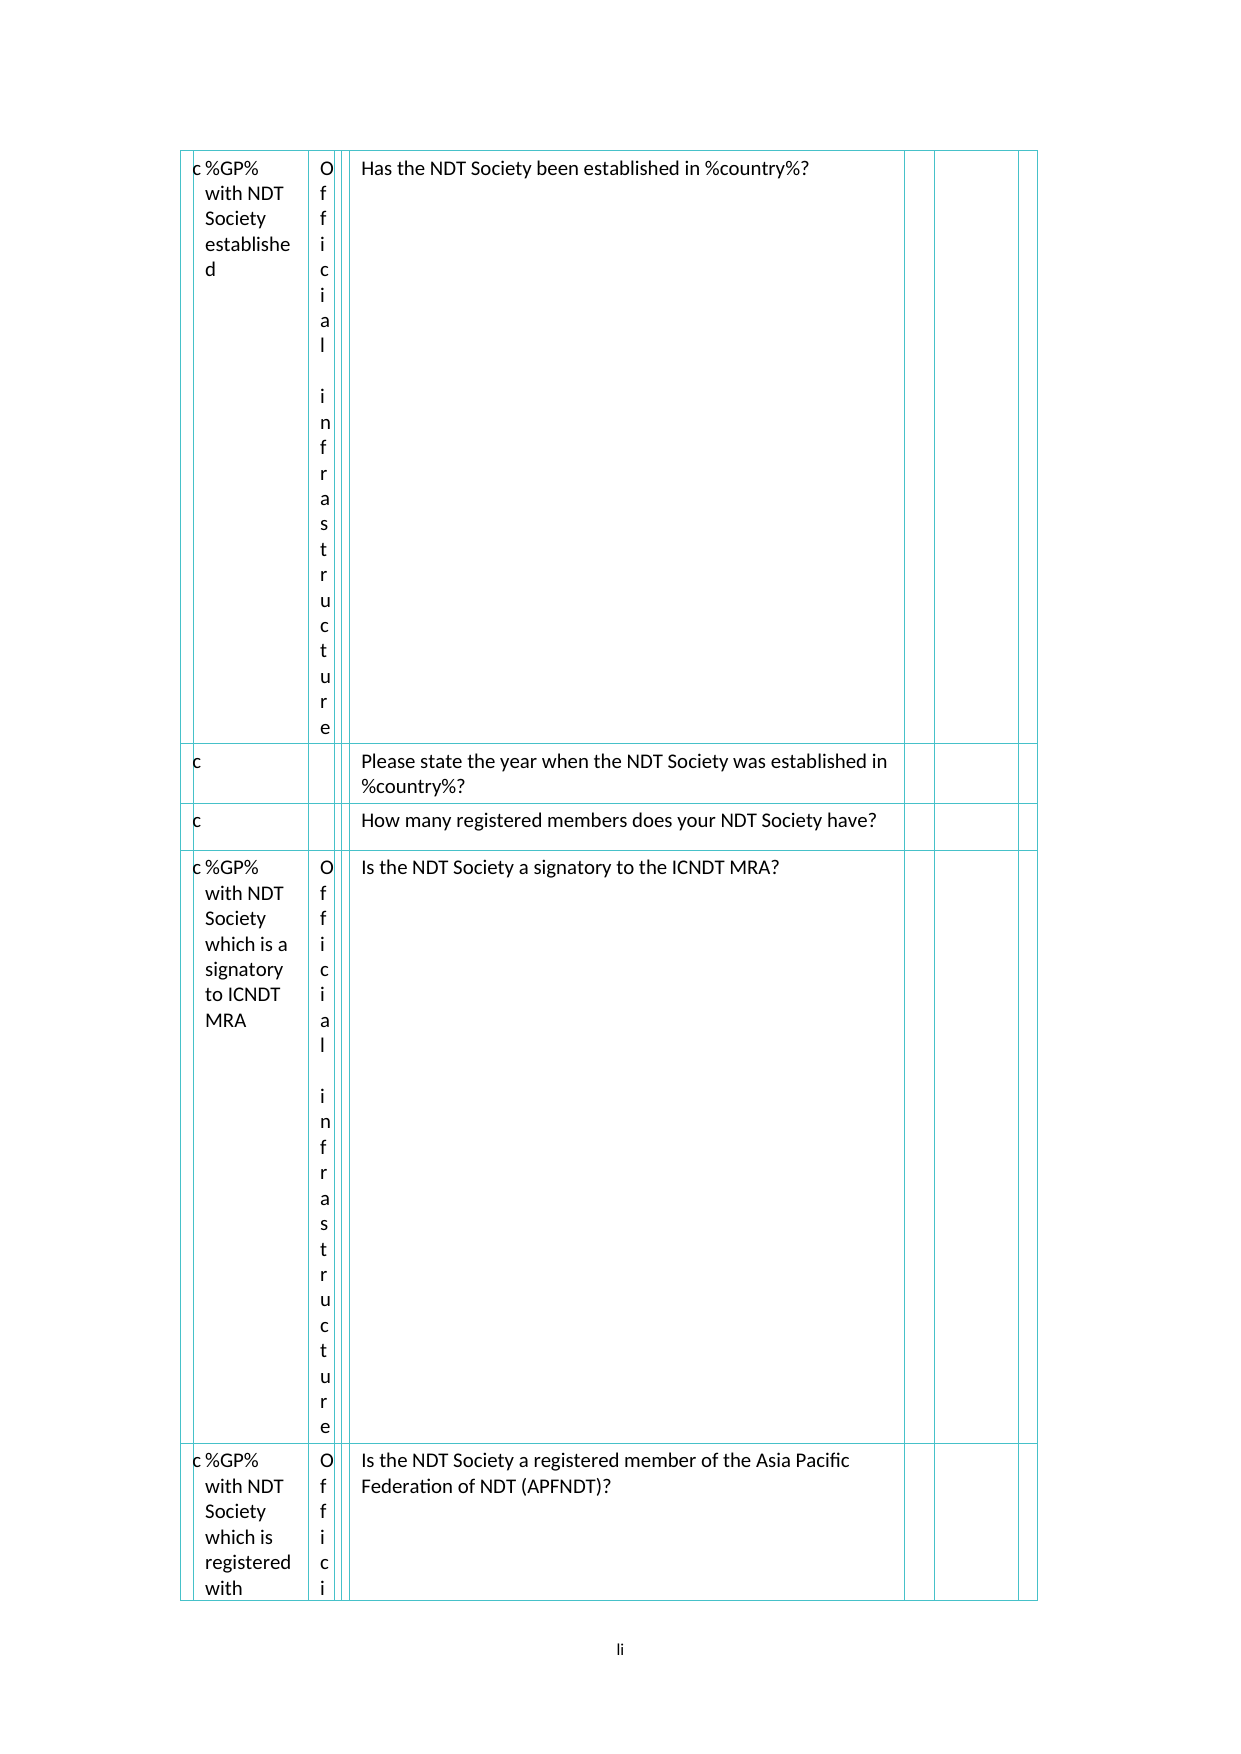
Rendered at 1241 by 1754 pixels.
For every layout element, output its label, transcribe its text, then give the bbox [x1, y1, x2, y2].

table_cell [181, 1444, 193, 1600]
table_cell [350, 1444, 904, 1600]
table_cell Is the NDT Society a signatory to the ICNDT MRA? [350, 851, 904, 1443]
table_cell [935, 744, 1018, 802]
table_cell [935, 804, 1018, 850]
table_cell [309, 744, 334, 802]
table_cell [905, 1444, 934, 1600]
table_cell How many registered members does your NDT Society have? [350, 804, 904, 850]
table_cell [1019, 151, 1037, 743]
table_cell [194, 744, 308, 802]
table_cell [309, 1444, 334, 1600]
table_cell [1019, 744, 1037, 802]
table_cell [905, 804, 934, 850]
table_cell [1019, 1444, 1037, 1600]
table_cell [309, 804, 334, 850]
table_cell Official infrastructure [309, 851, 334, 1443]
table_cell [905, 151, 934, 743]
table_cell [935, 851, 1018, 1443]
table_cell Please state the year when the NDT Society was established in %country%? [350, 744, 904, 802]
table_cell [309, 151, 334, 743]
table_cell [935, 151, 1018, 743]
table_cell %GP% with NDT Society established [194, 151, 308, 743]
table_cell Has the NDT Society been established in %country%? [350, 151, 904, 743]
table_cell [194, 1444, 308, 1600]
table_cell [905, 744, 934, 802]
table_cell [1019, 851, 1037, 1443]
table_cell %GP% with NDT Society which is a signatory to ICNDT MRA [194, 851, 308, 1443]
table_cell [194, 804, 308, 850]
table_cell [1019, 804, 1037, 850]
table_cell [935, 1444, 1018, 1600]
table_cell [905, 851, 934, 1443]
